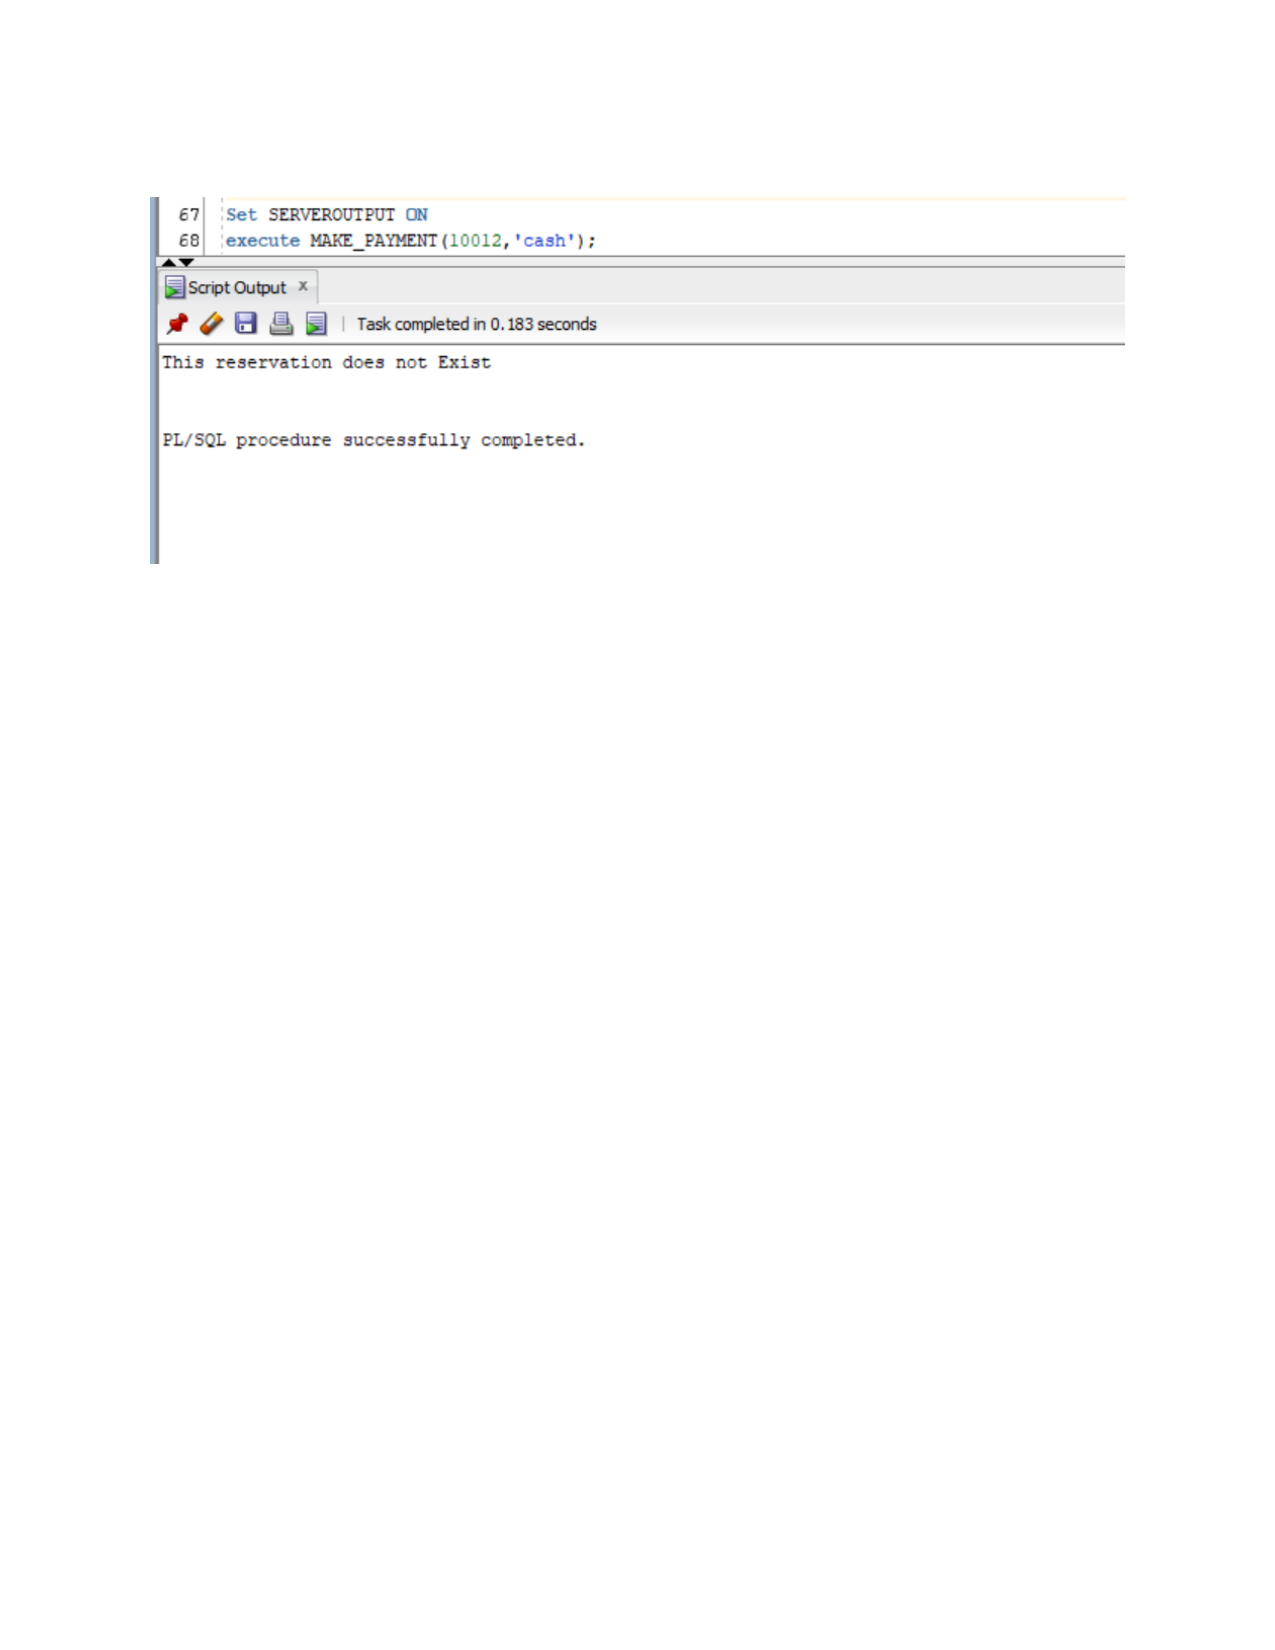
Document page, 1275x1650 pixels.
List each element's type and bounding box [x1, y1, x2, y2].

picture [150, 197, 1125, 564]
